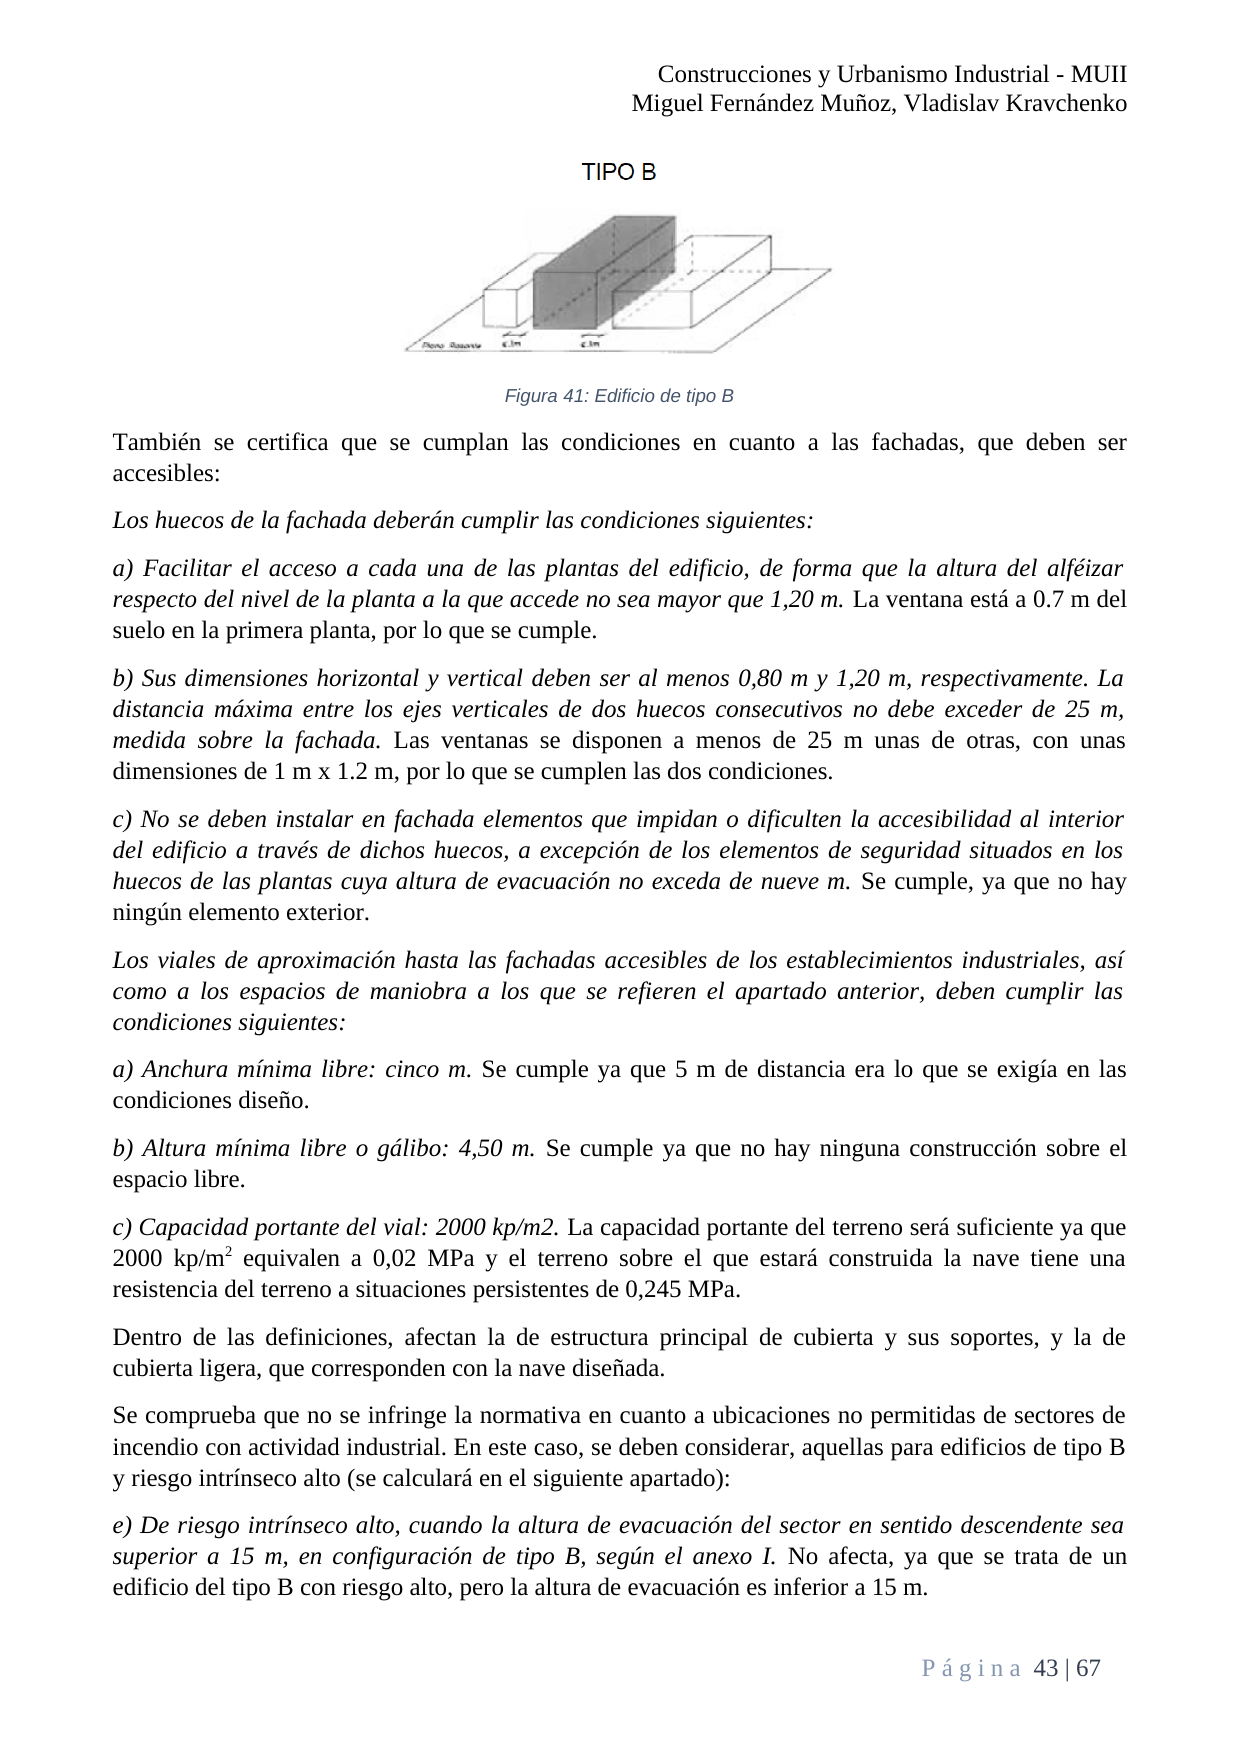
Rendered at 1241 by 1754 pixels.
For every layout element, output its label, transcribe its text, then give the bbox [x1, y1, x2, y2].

picture [397, 145, 843, 366]
text Los huecos de la fachada deberán cumplir las condiciones siguientes: [112, 506, 1128, 534]
text a) Anchura mínima libre: cinco m. Se cumple ya que 5 m de distancia era lo que se exigía en las condiciones diseño. [112, 1054, 1128, 1114]
text También se certifica que se cumplan las condiciones en cuanto a las fachadas, que deben ser accesibles: [112, 427, 1128, 487]
text b) Sus dimensiones horizontal y vertical deben ser al menos 0,80 m y 1,20 m, respectivamente. La distancia máxima entre los ejes verticales de dos huecos consecutivos no debe exceder de 25 m, medida sobre la fachada. Las ventanas se disponen a menos de 25 m unas de otras, con unas dimensiones de 1 m x 1.2 m, por lo que se cumplen las dos condiciones. [112, 663, 1128, 785]
text b) Altura mínima libre o gálibo: 4,50 m. Se cumple ya que no hay ninguna construcción sobre el espacio libre. [112, 1133, 1128, 1193]
text a) Facilitar el acceso a cada una de las plantas del edificio, de forma que la altura del alféizar respecto del nivel de la planta a la que accede no sea mayor que 1,20 m. La ventana está a 0.7 m del suelo en la primera planta, por lo que se cumple. [112, 553, 1128, 644]
text Figura 41: Edificio de tipo B [112, 384, 1128, 406]
text Los viales de aproximación hasta las fachadas accesibles de los establecimientos industriales, así como a los espacios de maniobra a los que se refieren el apartado anterior, deben cumplir las condiciones siguientes: [112, 945, 1128, 1036]
text Se comprueba que no se infringe la normativa en cuanto a ubicaciones no permitidas de sectores de incendio con actividad industrial. En este caso, se deben considerar, aquellas para edificios de tipo B y riesgo intrínseco alto (se calculará en el siguiente apartado): [112, 1401, 1128, 1491]
text c) Capacidad portante del vial: 2000 kp/m2. La capacidad portante del terreno será suficiente ya que 2000 kp/m2 equivalen a 0,02 MPa y el terreno sobre el que estará construida la nave tiene una resistencia del terreno a situaciones persistentes de 0,245 MPa. [112, 1212, 1128, 1303]
text e) De riesgo intrínseco alto, cuando la altura de evacuación del sector en sentido descendente sea superior a 15 m, en configuración de tipo B, según el anexo I. No afecta, ya que se trata de un edificio del tipo B con riesgo alto, pero la altura de evacuación es inferior a 15 m. [112, 1510, 1128, 1601]
text Dentro de las definiciones, afectan la de estructura principal de cubierta y sus soportes, y la de cubierta ligera, que corresponden con la nave diseñada. [112, 1322, 1128, 1382]
text c) No se deben instalar en fachada elementos que impidan o dificulten la accesibilidad al interior del edificio a través de dichos huecos, a excepción de los elementos de seguridad situados en los huecos de las plantas cuya altura de evacuación no exceda de nueve m. Se cumple, ya que no hay ningún elemento exterior. [112, 804, 1128, 926]
